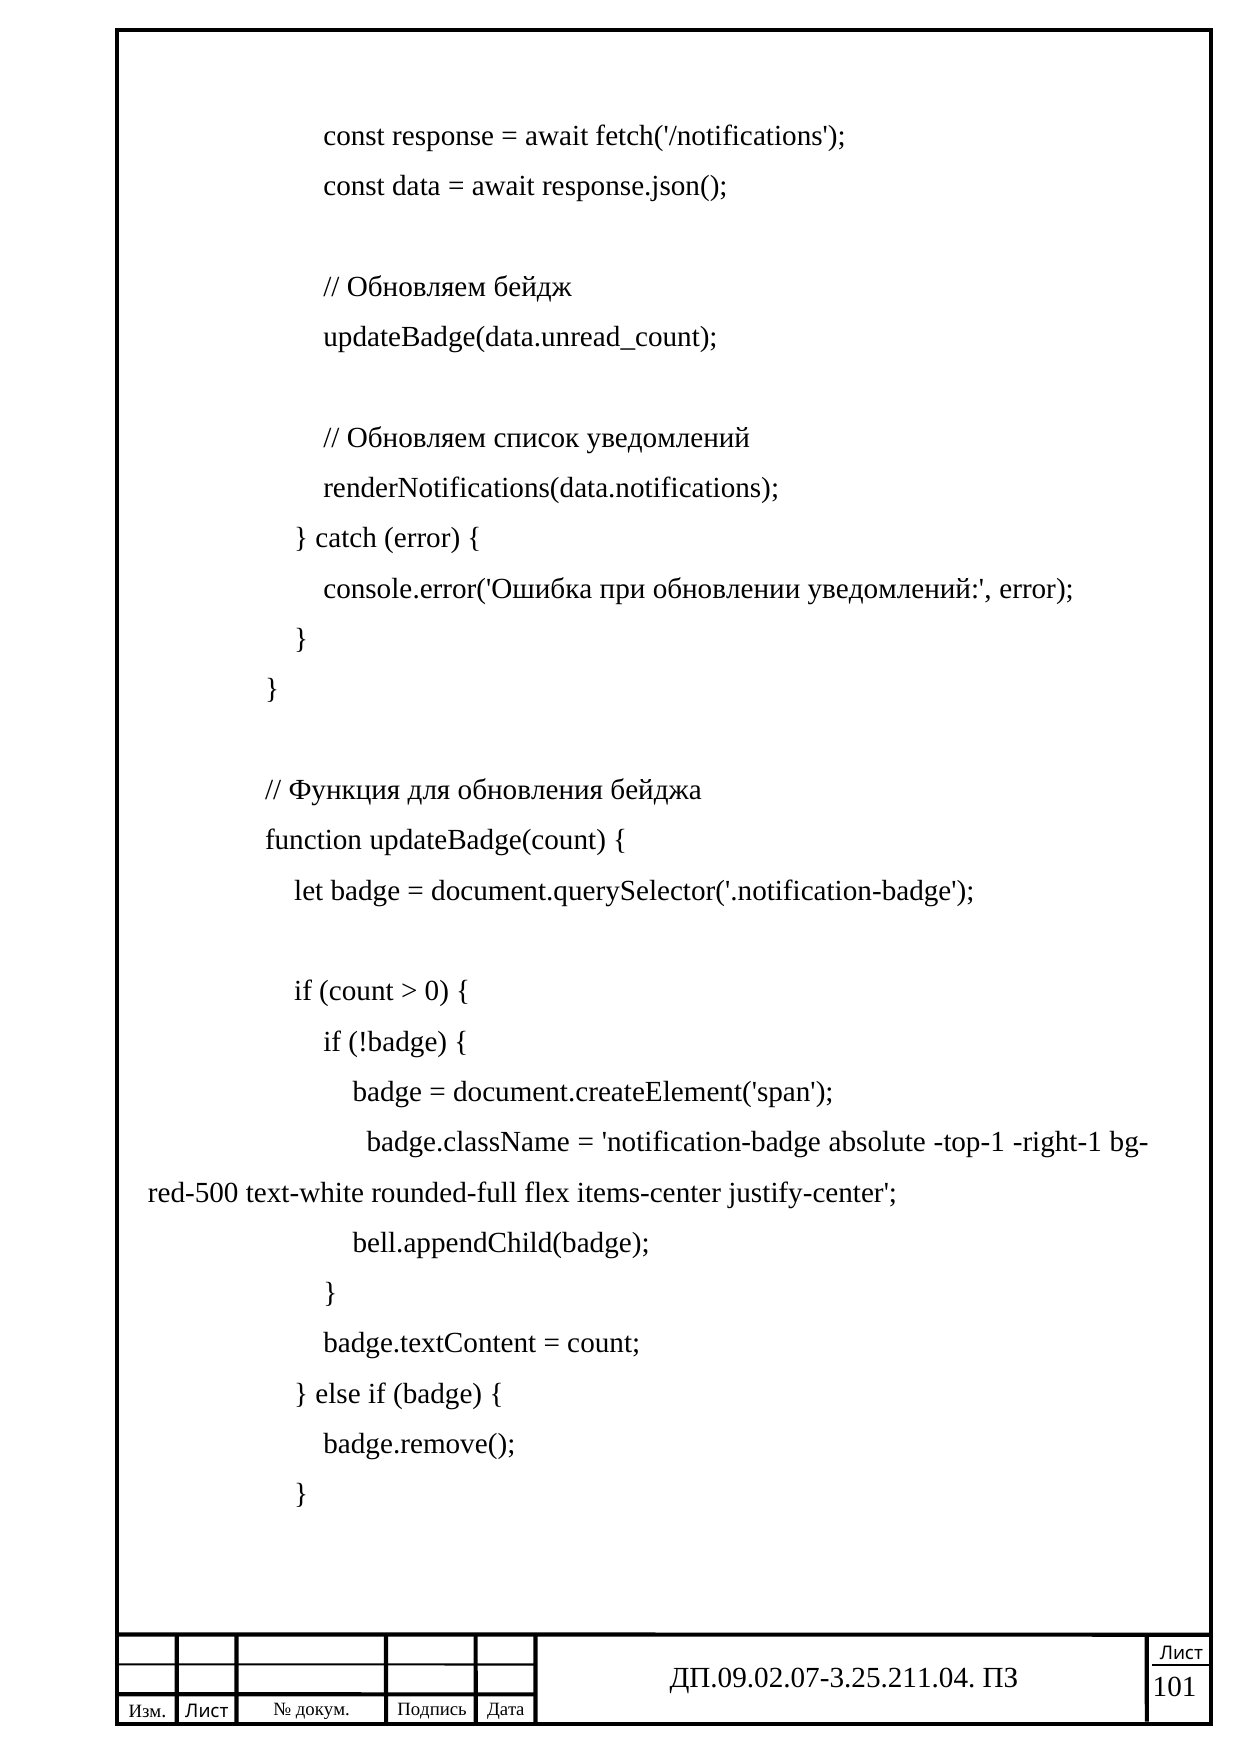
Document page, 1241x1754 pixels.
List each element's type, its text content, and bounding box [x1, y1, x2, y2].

text badge.remove(); [148, 1426, 1152, 1460]
text badge.className = 'notification-badge absolute -top-1 -right-1 bg-red-500 text-white rounded-full flex items-center justify-center'; [148, 1124, 1152, 1208]
text function updateBadge(count) { [148, 822, 1152, 856]
text // Функция для обновления бейджа [148, 772, 1152, 806]
text } catch (error) { [148, 521, 1152, 554]
text renderNotifications(data.notifications); [148, 470, 1152, 504]
text } else if (badge) { [148, 1376, 1152, 1409]
text // Обновляем список уведомлений [148, 420, 1152, 453]
text if (count > 0) { [148, 973, 1152, 1007]
text } [148, 1275, 1152, 1309]
text } [148, 672, 1152, 705]
text const response = await fetch('/notifications'); [148, 118, 1152, 152]
text const data = await response.json(); [148, 168, 1152, 202]
text console.error('Ошибка при обновлении уведомлений:', error); [148, 571, 1152, 604]
text let badge = document.querySelector('.notification-badge'); [148, 873, 1152, 906]
text badge = document.createElement('span'); [148, 1074, 1152, 1108]
text updateBadge(data.unread_count); [148, 319, 1152, 353]
text } [148, 1477, 1152, 1510]
text bell.appendChild(badge); [148, 1225, 1152, 1258]
text if (!badge) { [148, 1024, 1152, 1057]
text } [148, 621, 1152, 655]
text // Обновляем бейдж [148, 269, 1152, 303]
text badge.textContent = count; [148, 1326, 1152, 1359]
